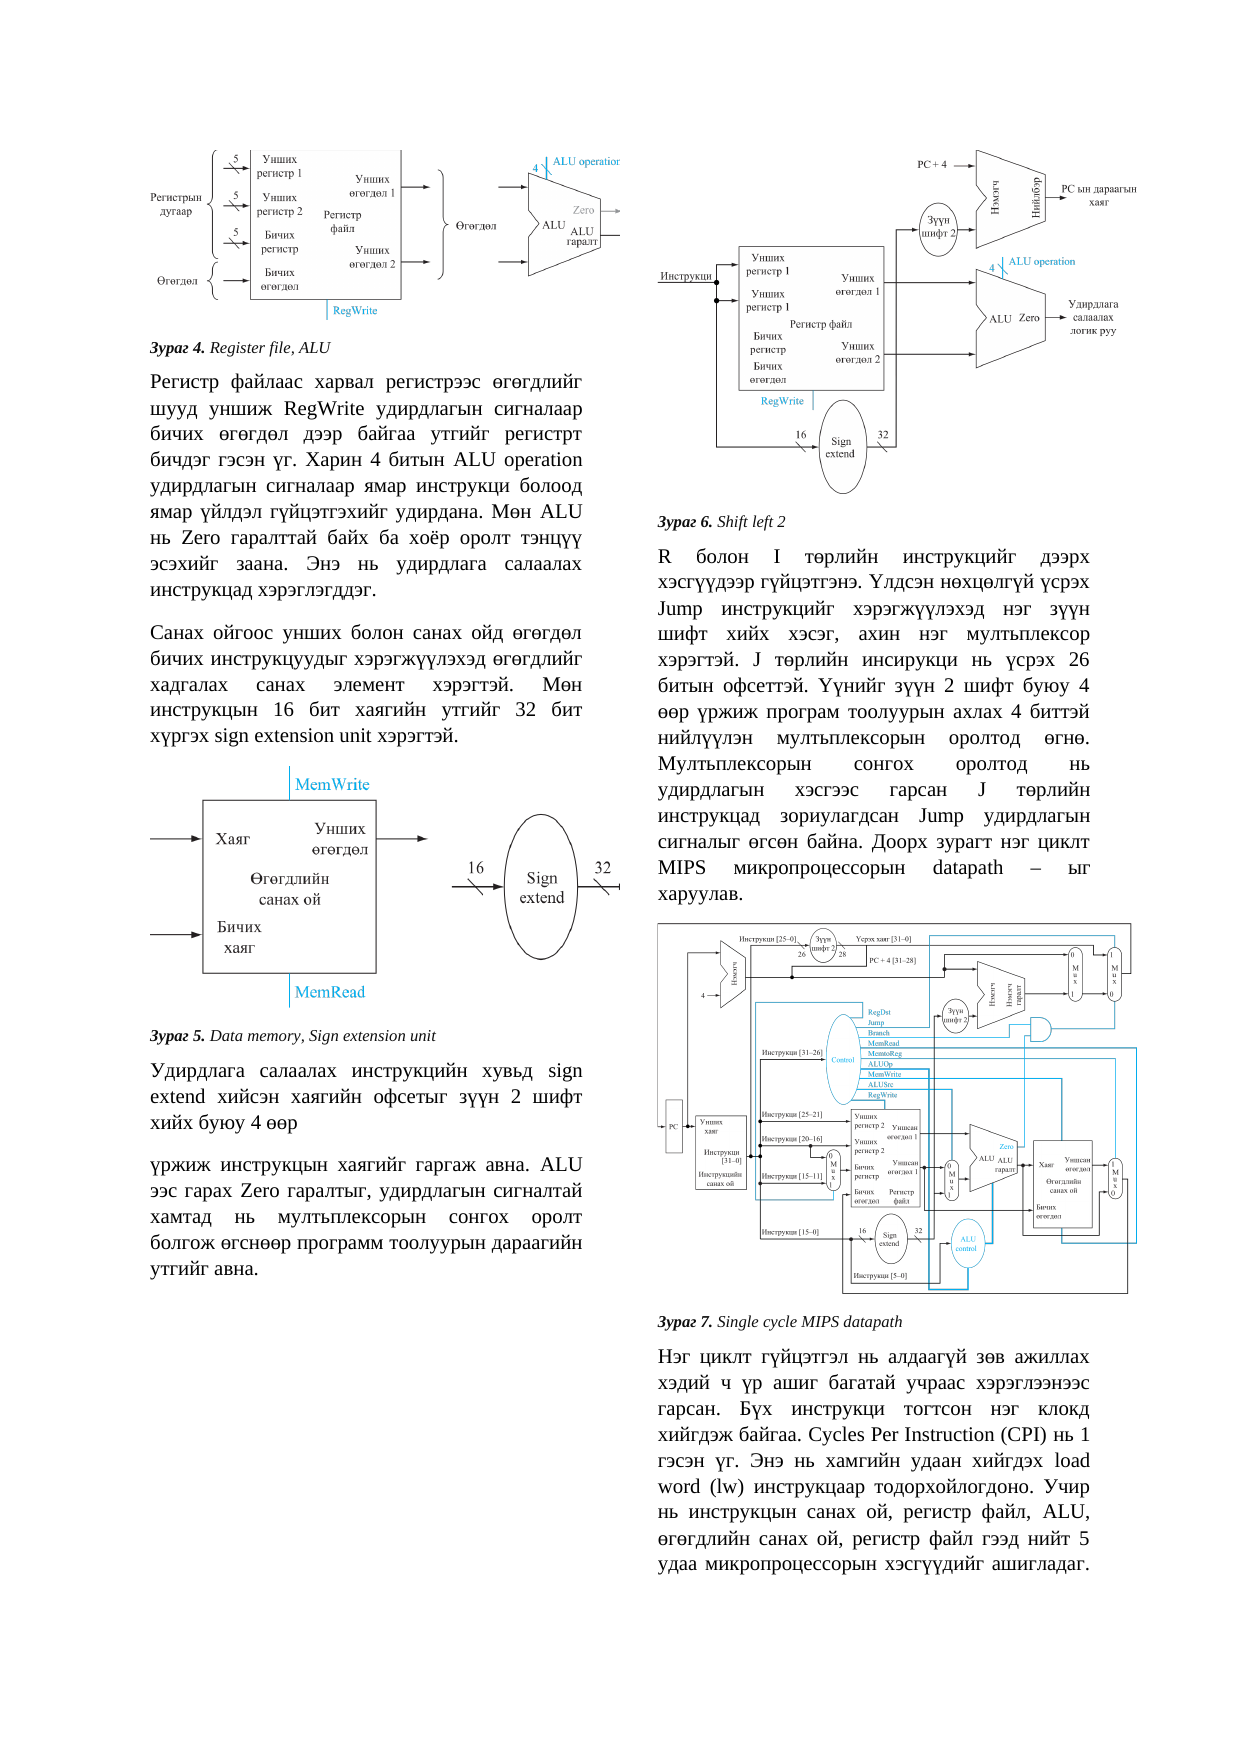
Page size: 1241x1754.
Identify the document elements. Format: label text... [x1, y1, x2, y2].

text Зураг 5. Data memory, Sign extension unit [150, 1026, 583, 1045]
text Санах ойгоос унших болон санах ойд өгөгдөл бичих инструкцуудыг хэрэгжүүлэхэд өгөгдлийг хадгалах санах элемент хэрэгтэй. Мөн инструкцын 16 бит хаягийн утгийг 32 бит хүргэх sign extension unit хэрэгтэй. [150, 619, 583, 747]
picture [150, 766, 620, 1008]
text Регистр файлаас харвал регистрээс өгөгдлийг шууд уншиж RegWrite удирдлагын сигналаар бичих өгөгдөл дээр байгаа утгийг регистрт бичдэг гэсэн үг. Харин 4 битын ALU operation удирдлагын сигналаар ямар инструкци болоод ямар үйлдэл гүйцэтгэхийг удирдана. Мөн ALU нь Zero гаралттай байх ба хоёр оролт тэнцүү эсэхийг заана. Энэ нь удирдлага салаалах инструкцад хэрэглэгддэг. [150, 369, 583, 601]
text Зураг 7. Single cycle MIPS datapath [658, 1312, 1090, 1331]
text Зураг 6. Shift left 2 [658, 512, 1090, 531]
text үржиж инструкцын хаягийг гаргаж авна. ALU ээс гарах Zero гаралтыг, удирдлагын сигналтай хамтад нь мултьплексорын сонгох оролт болгож өгснөөр программ тоолуурын дараагийн утгийг авна. [150, 1152, 583, 1280]
text Удирдлага салаалах инструкцийн хувьд sign extend хийсэн хаягийн офсетыг зүүн 2 шифт хийх буюу 4 өөр [150, 1058, 583, 1134]
text Зураг 4. Register file, ALU [150, 338, 583, 357]
picture [657, 923, 1137, 1294]
picture [150, 150, 620, 320]
text R болон I төрлийн инструкцийг дээрх хэсгүүдээр гүйцэтгэнэ. Үлдсэн нөхцөлгүй үсрэх Jump инструкцийг хэрэгжүүлэхэд нэг зүүн шифт хийх хэсэг, ахин нэг мултьплексор хэрэгтэй. J төрлийн инсирукци нь үсрэх 26 битын офсеттэй. Үүнийг зүүн 2 шифт буюу 4 өөр үржиж програм тоолуурын ахлах 4 биттэй нийлүүлэн мултьплексорын оролтод өгнө. Мултьплексорын сонгох оролтод нь удирдлагын хэсгээс гарсан J төрлийн инструкцад зориулагдсан Jump удирдлагын сигналыг өгсөн байна. Доорх зурагт нэг циклт MIPS микропроцессорын datapath – ыг харуулав. [658, 543, 1090, 905]
picture [657, 150, 1137, 494]
